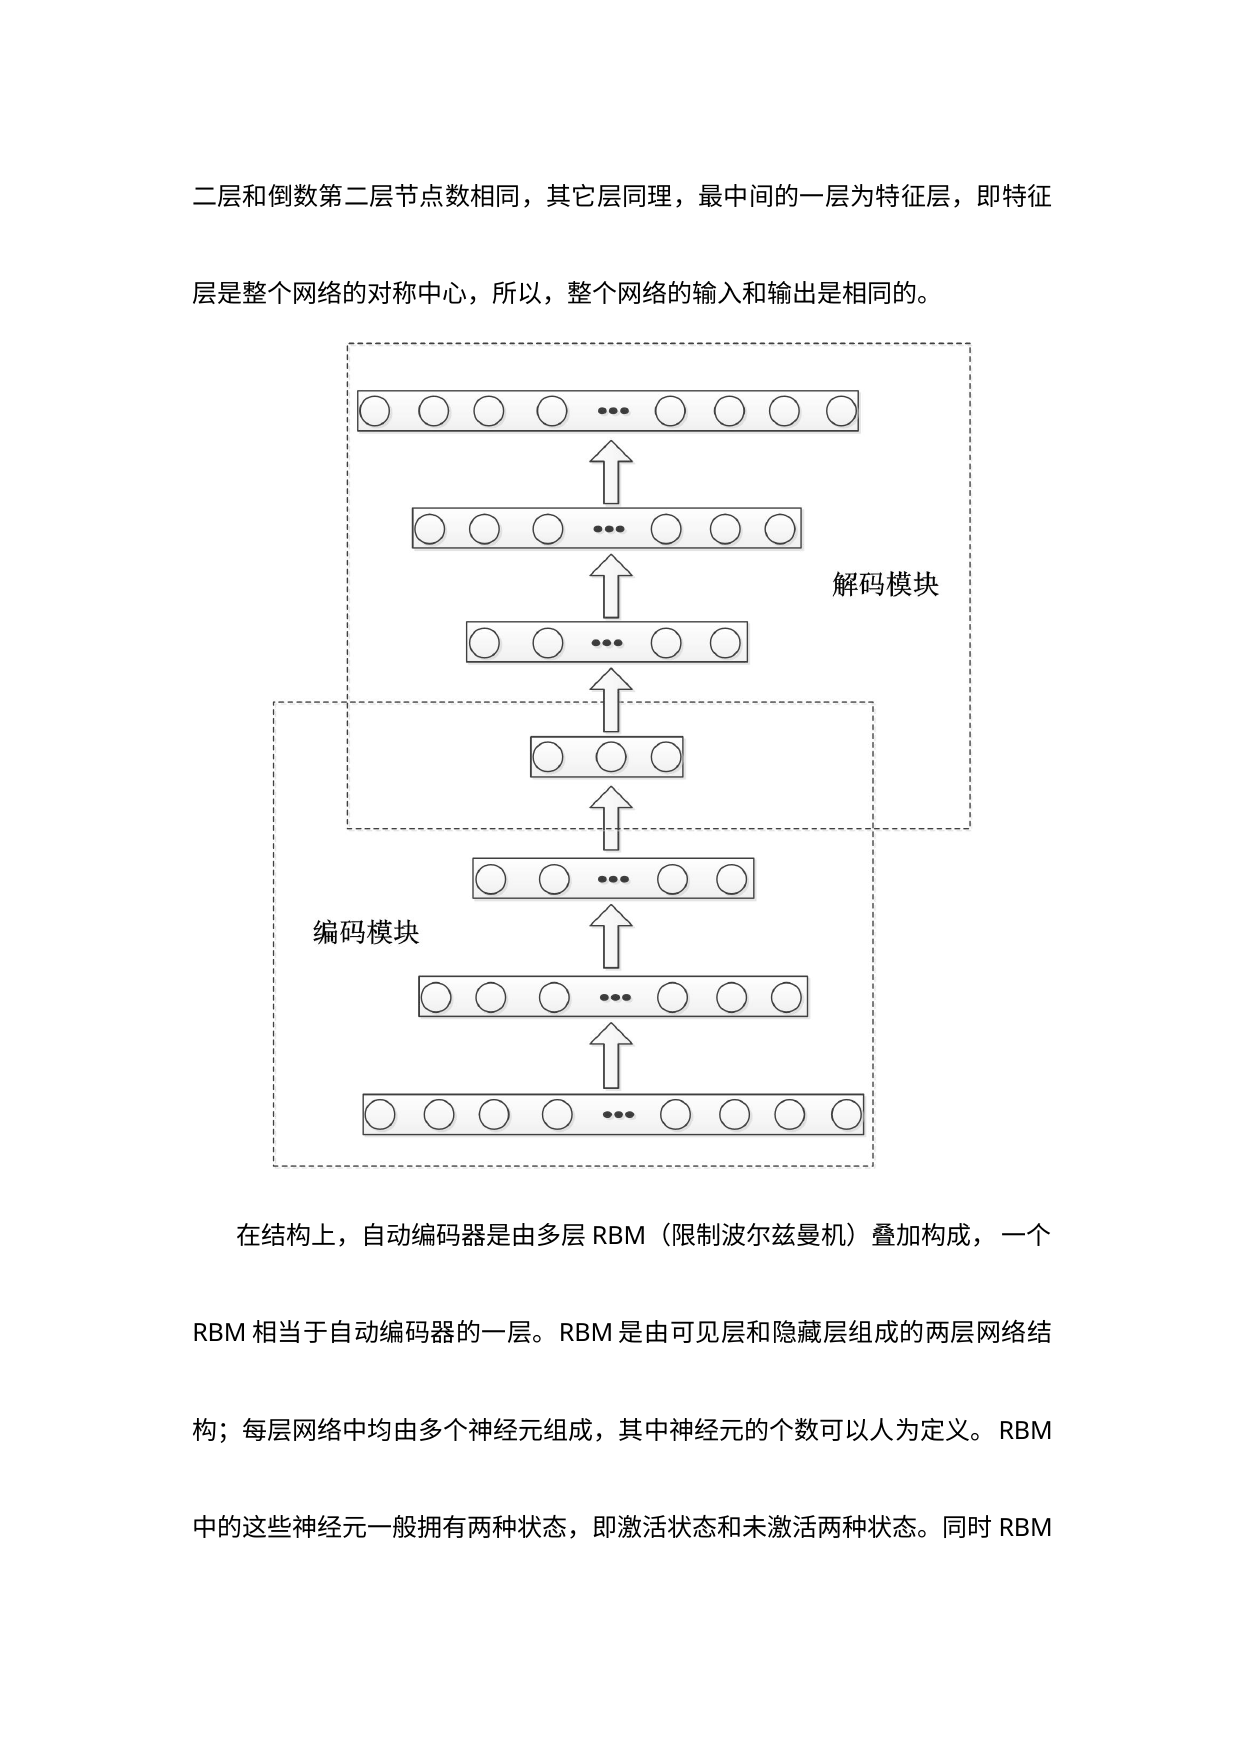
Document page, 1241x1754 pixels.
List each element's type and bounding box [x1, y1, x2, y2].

text [192, 162, 1053, 324]
picture [272, 342, 973, 1169]
text [192, 1201, 1053, 1558]
